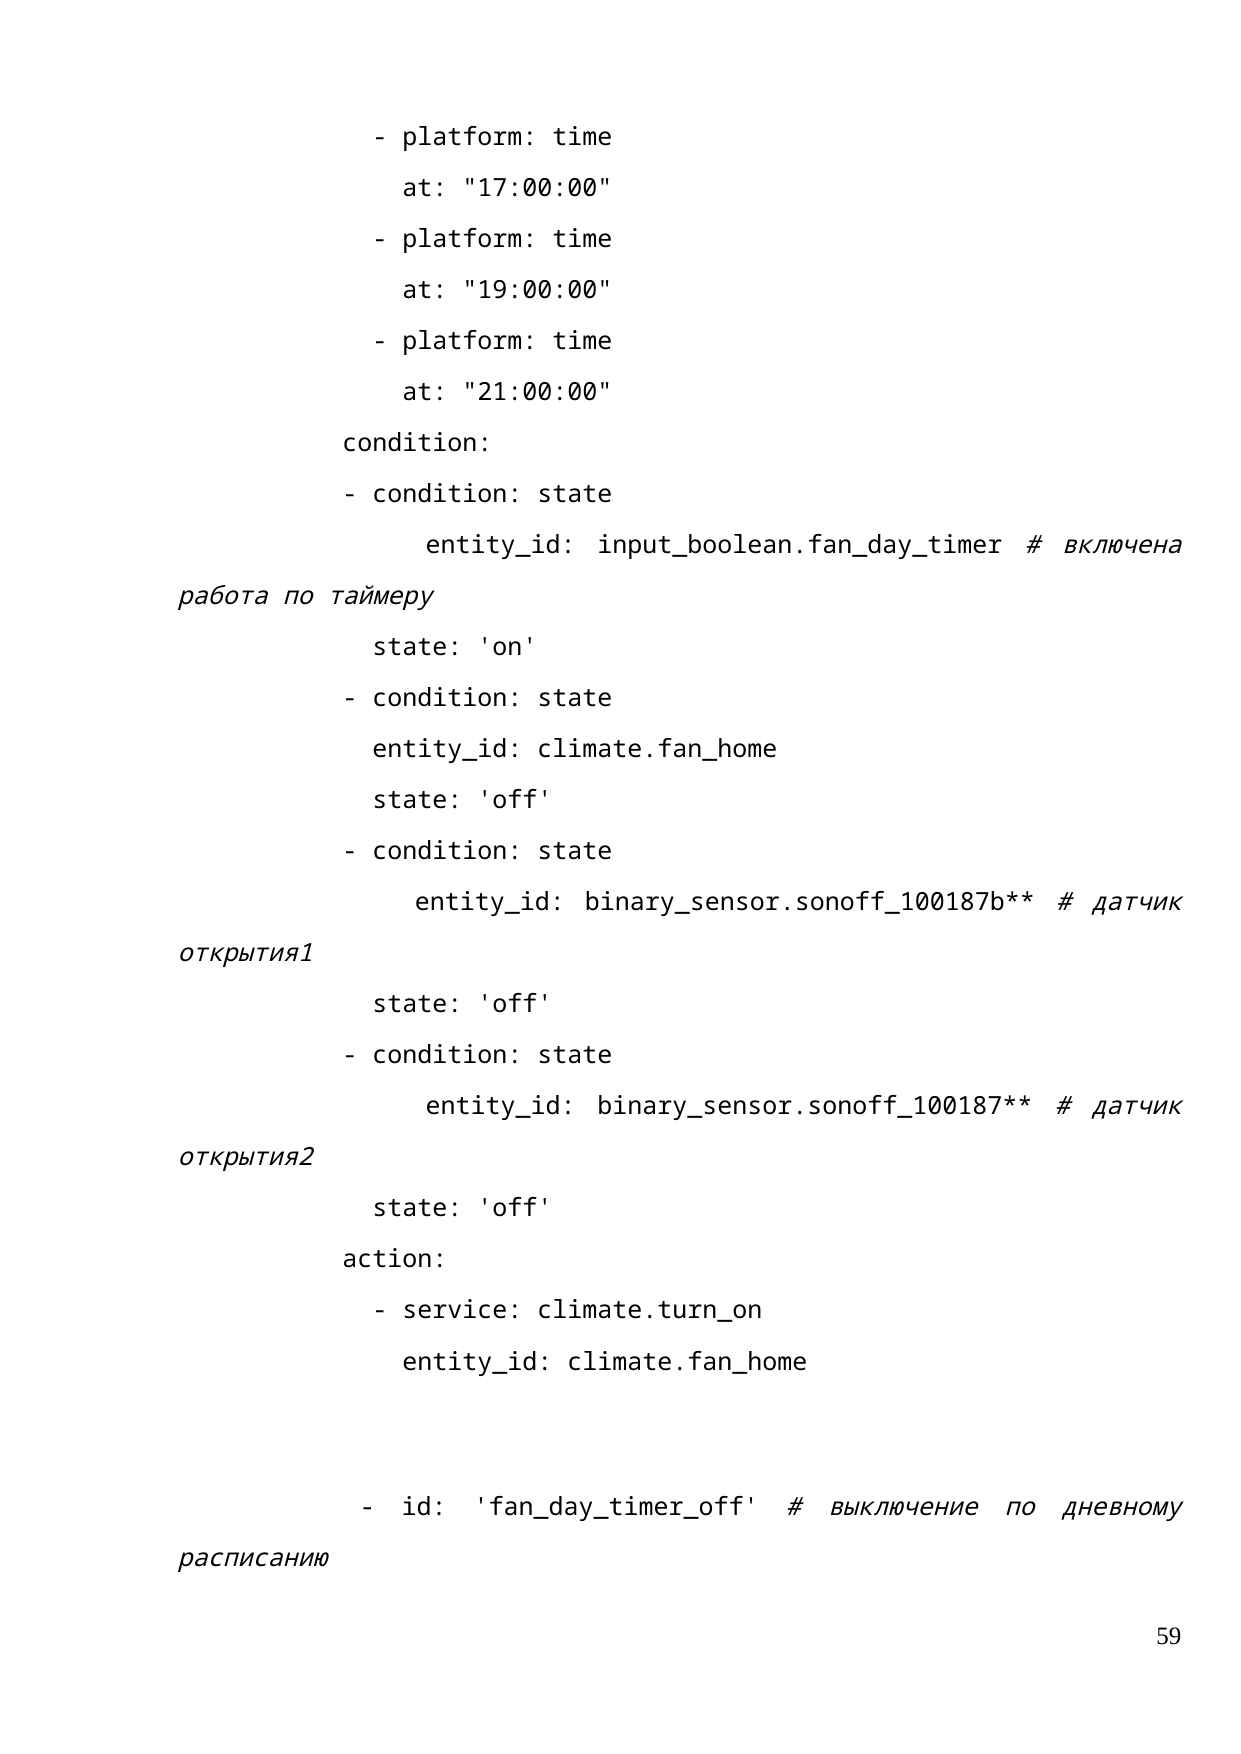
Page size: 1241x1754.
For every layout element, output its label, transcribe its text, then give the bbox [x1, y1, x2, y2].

text at: "19:00:00" [177, 271, 1181, 305]
text - platform: time [177, 220, 1181, 254]
text state: 'on' [177, 628, 1181, 663]
text entity_id: climate.fan_home [177, 731, 1181, 765]
text action: [177, 1241, 1181, 1275]
text state: 'off' [177, 986, 1181, 1020]
text state: 'off' [177, 1190, 1181, 1224]
text entity_id: binary_sensor.sonoff_100187b** # датчик открытия1 [177, 884, 1181, 969]
text at: "21:00:00" [177, 373, 1181, 407]
text - condition: state [177, 1037, 1181, 1071]
text state: 'off' [177, 782, 1181, 816]
text entity_id: climate.fan_home [177, 1343, 1181, 1377]
text - condition: state [177, 833, 1181, 867]
text - service: climate.turn_on [177, 1292, 1181, 1326]
text entity_id: binary_sensor.sonoff_100187** # датчик открытия2 [177, 1088, 1181, 1173]
text - id: 'fan_day_timer_off' # выключение по дневному расписанию [177, 1488, 1181, 1573]
text entity_id: input_boolean.fan_day_timer # включена работа по таймеру [177, 526, 1181, 612]
text condition: [177, 424, 1181, 458]
text - condition: state [177, 679, 1181, 714]
text - platform: time [177, 118, 1181, 152]
text - platform: time [177, 322, 1181, 356]
text - condition: state [177, 475, 1181, 509]
text at: "17:00:00" [177, 169, 1181, 203]
